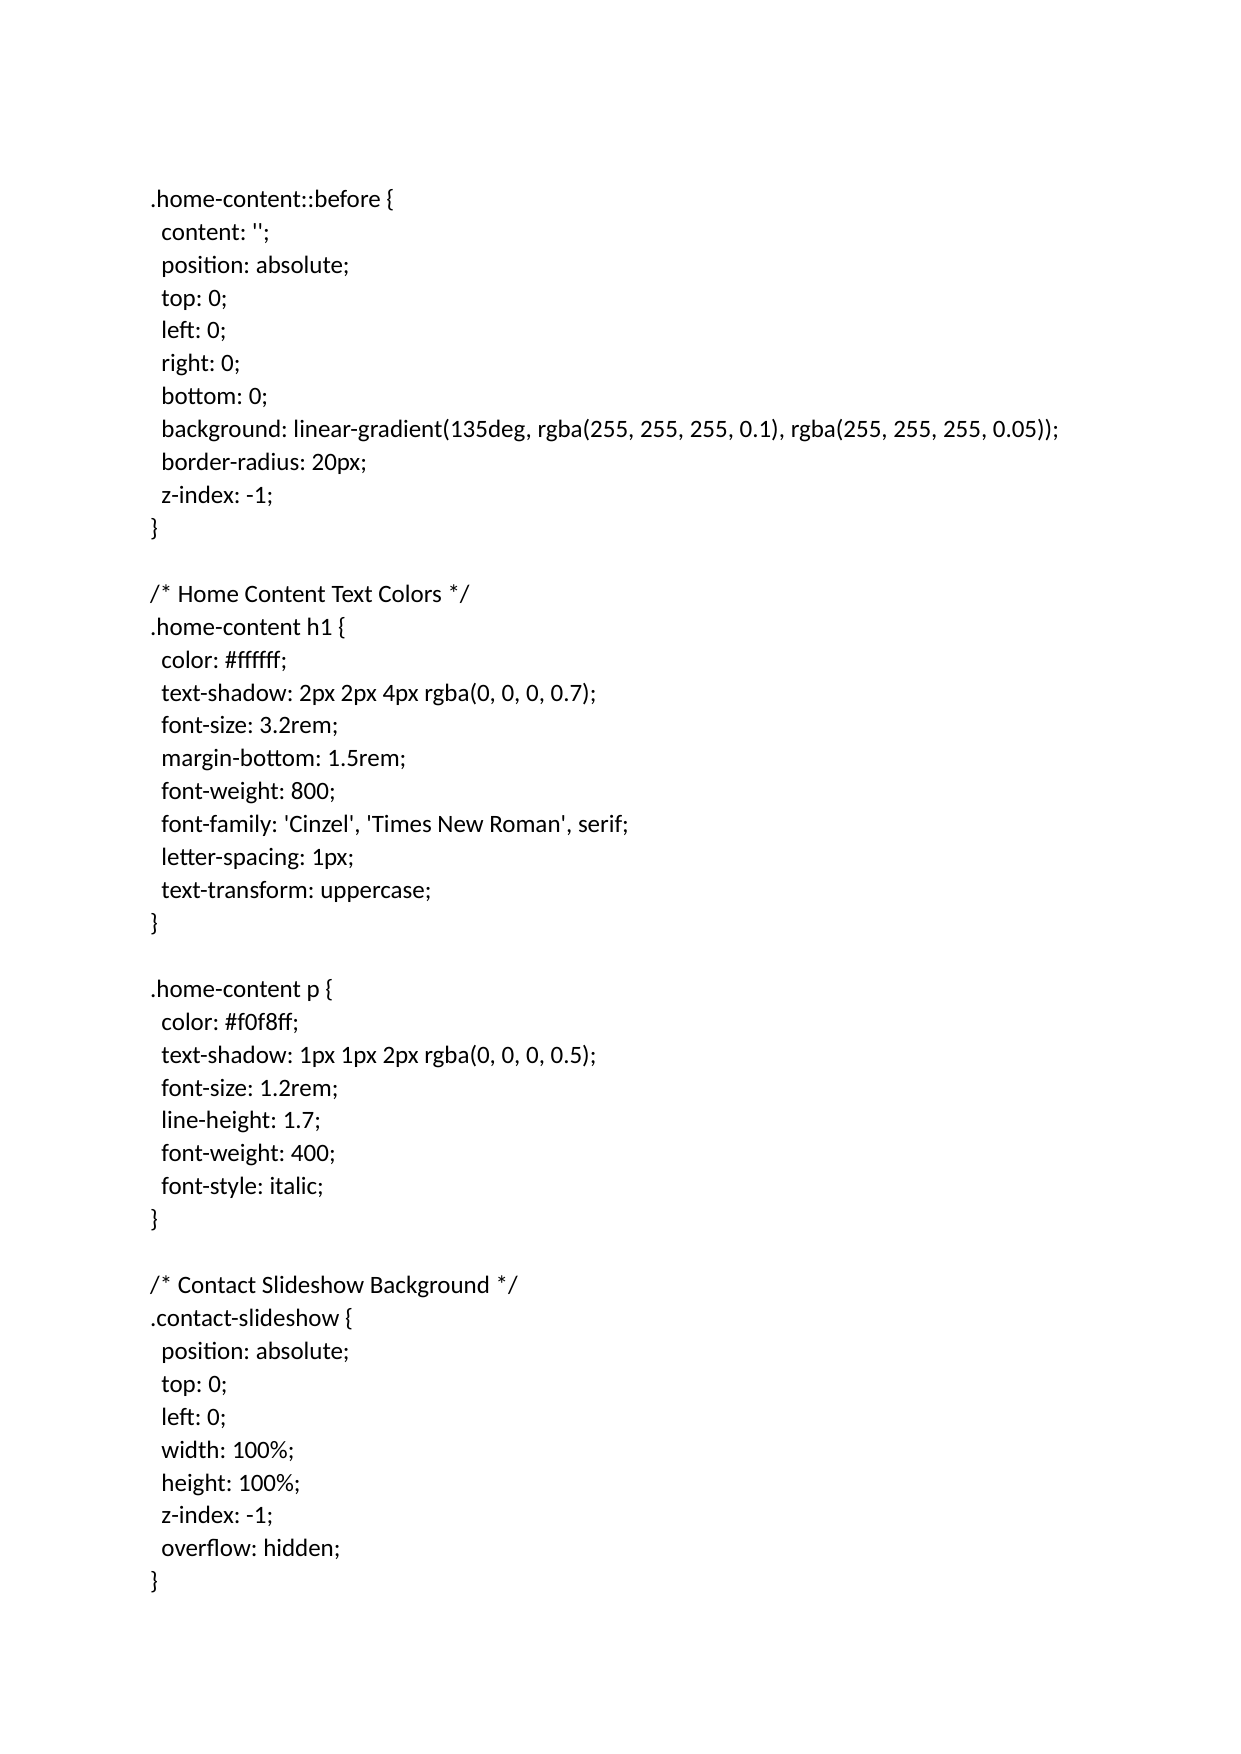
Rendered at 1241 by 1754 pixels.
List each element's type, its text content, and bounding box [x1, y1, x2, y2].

text .home-content p { [150, 973, 1090, 1003]
text } [150, 512, 1090, 543]
text font-size: 3.2rem; [150, 709, 1090, 740]
text bottom: 0; [150, 380, 1090, 411]
text content: ''; [150, 216, 1090, 246]
text .contact-slideshow { [150, 1302, 1090, 1333]
text height: 100%; [150, 1467, 1090, 1497]
text text-transform: uppercase; [150, 874, 1090, 905]
text position: absolute; [150, 1335, 1090, 1366]
text font-size: 1.2rem; [150, 1072, 1090, 1102]
text top: 0; [150, 282, 1090, 312]
text } [150, 1565, 1090, 1596]
text } [150, 907, 1090, 938]
text .home-content h1 { [150, 611, 1090, 641]
text width: 100%; [150, 1434, 1090, 1464]
text background: linear-gradient(135deg, rgba(255, 255, 255, 0.1), rgba(255, 255, 255, 0.05)); [150, 413, 1090, 444]
text right: 0; [150, 347, 1090, 378]
text font-style: italic; [150, 1170, 1090, 1201]
text line-height: 1.7; [150, 1104, 1090, 1135]
text letter-spacing: 1px; [150, 841, 1090, 872]
text } [150, 1203, 1090, 1234]
text position: absolute; [150, 249, 1090, 279]
text margin-bottom: 1.5rem; [150, 742, 1090, 773]
text .home-content::before { [150, 183, 1090, 213]
text z-index: -1; [150, 1499, 1090, 1530]
text font-weight: 800; [150, 775, 1090, 806]
text /* Home Content Text Colors */ [150, 578, 1090, 608]
text left: 0; [150, 1401, 1090, 1431]
text top: 0; [150, 1368, 1090, 1398]
text /* Contact Slideshow Background */ [150, 1269, 1090, 1300]
text overflow: hidden; [150, 1532, 1090, 1563]
text left: 0; [150, 314, 1090, 345]
text text-shadow: 1px 1px 2px rgba(0, 0, 0, 0.5); [150, 1039, 1090, 1069]
text z-index: -1; [150, 479, 1090, 510]
text border-radius: 20px; [150, 446, 1090, 477]
text color: #f0f8ff; [150, 1006, 1090, 1036]
text font-weight: 400; [150, 1137, 1090, 1168]
text color: #ffffff; [150, 644, 1090, 674]
text text-shadow: 2px 2px 4px rgba(0, 0, 0, 0.7); [150, 677, 1090, 707]
text font-family: 'Cinzel', 'Times New Roman', serif; [150, 808, 1090, 839]
